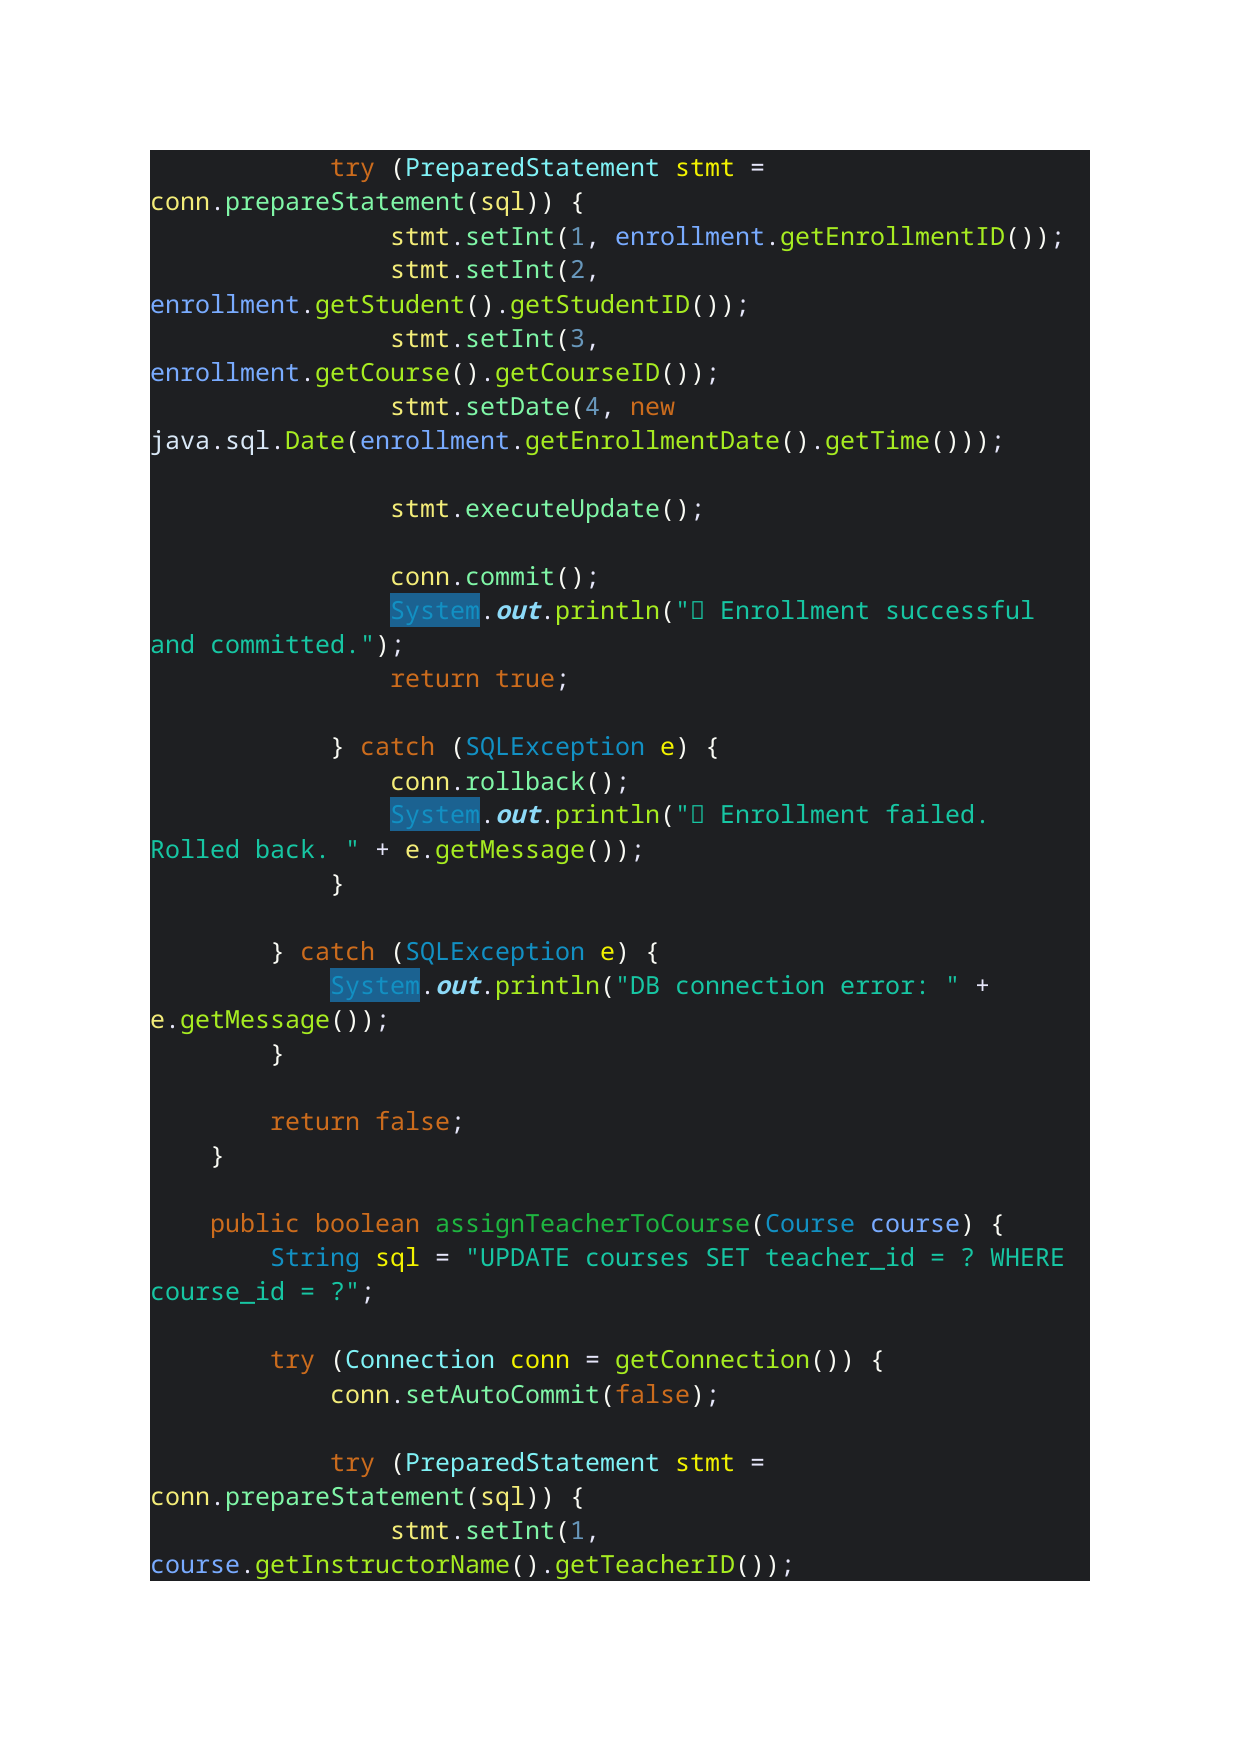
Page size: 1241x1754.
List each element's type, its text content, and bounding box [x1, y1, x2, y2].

text stmt.setInt(1, course.getInstructorName().getTeacherID()); [150, 1512, 1090, 1581]
text try (PreparedStatement stmt = conn.prepareStatement(sql)) { [150, 150, 1090, 218]
text } [150, 1036, 1090, 1070]
text public boolean assignTeacherToCourse(Course course) { [150, 1206, 1090, 1240]
text System.out.println("DB connection error: " + e.getMessage()); [150, 967, 1090, 1036]
text return true; [150, 661, 1090, 695]
text conn.setAutoCommit(false); [150, 1376, 1090, 1410]
text String sql = "UPDATE courses SET teacher_id = ? WHERE course_id = ?"; [150, 1240, 1090, 1308]
text stmt.setDate(4, new java.sql.Date(enrollment.getEnrollmentDate().getTime())); [150, 388, 1090, 457]
text } [150, 1138, 1090, 1172]
text stmt.setInt(3, enrollment.getCourse().getCourseID()); [150, 320, 1090, 388]
text } catch (SQLException e) { [150, 933, 1090, 967]
text System.out.println("✅ Enrollment successful and committed."); [150, 593, 1090, 661]
text System.out.println("❌ Enrollment failed. Rolled back. " + e.getMessage()); [150, 797, 1090, 865]
text stmt.setInt(1, enrollment.getEnrollmentID()); [150, 218, 1090, 252]
text return false; [150, 1104, 1090, 1138]
text } catch (SQLException e) { [150, 729, 1090, 763]
text conn.rollback(); [150, 763, 1090, 797]
text stmt.executeUpdate(); [150, 491, 1090, 525]
text } [150, 865, 1090, 899]
text try (Connection conn = getConnection()) { [150, 1342, 1090, 1376]
text conn.commit(); [150, 559, 1090, 593]
text try (PreparedStatement stmt = conn.prepareStatement(sql)) { [150, 1444, 1090, 1512]
text stmt.setInt(2, enrollment.getStudent().getStudentID()); [150, 252, 1090, 320]
